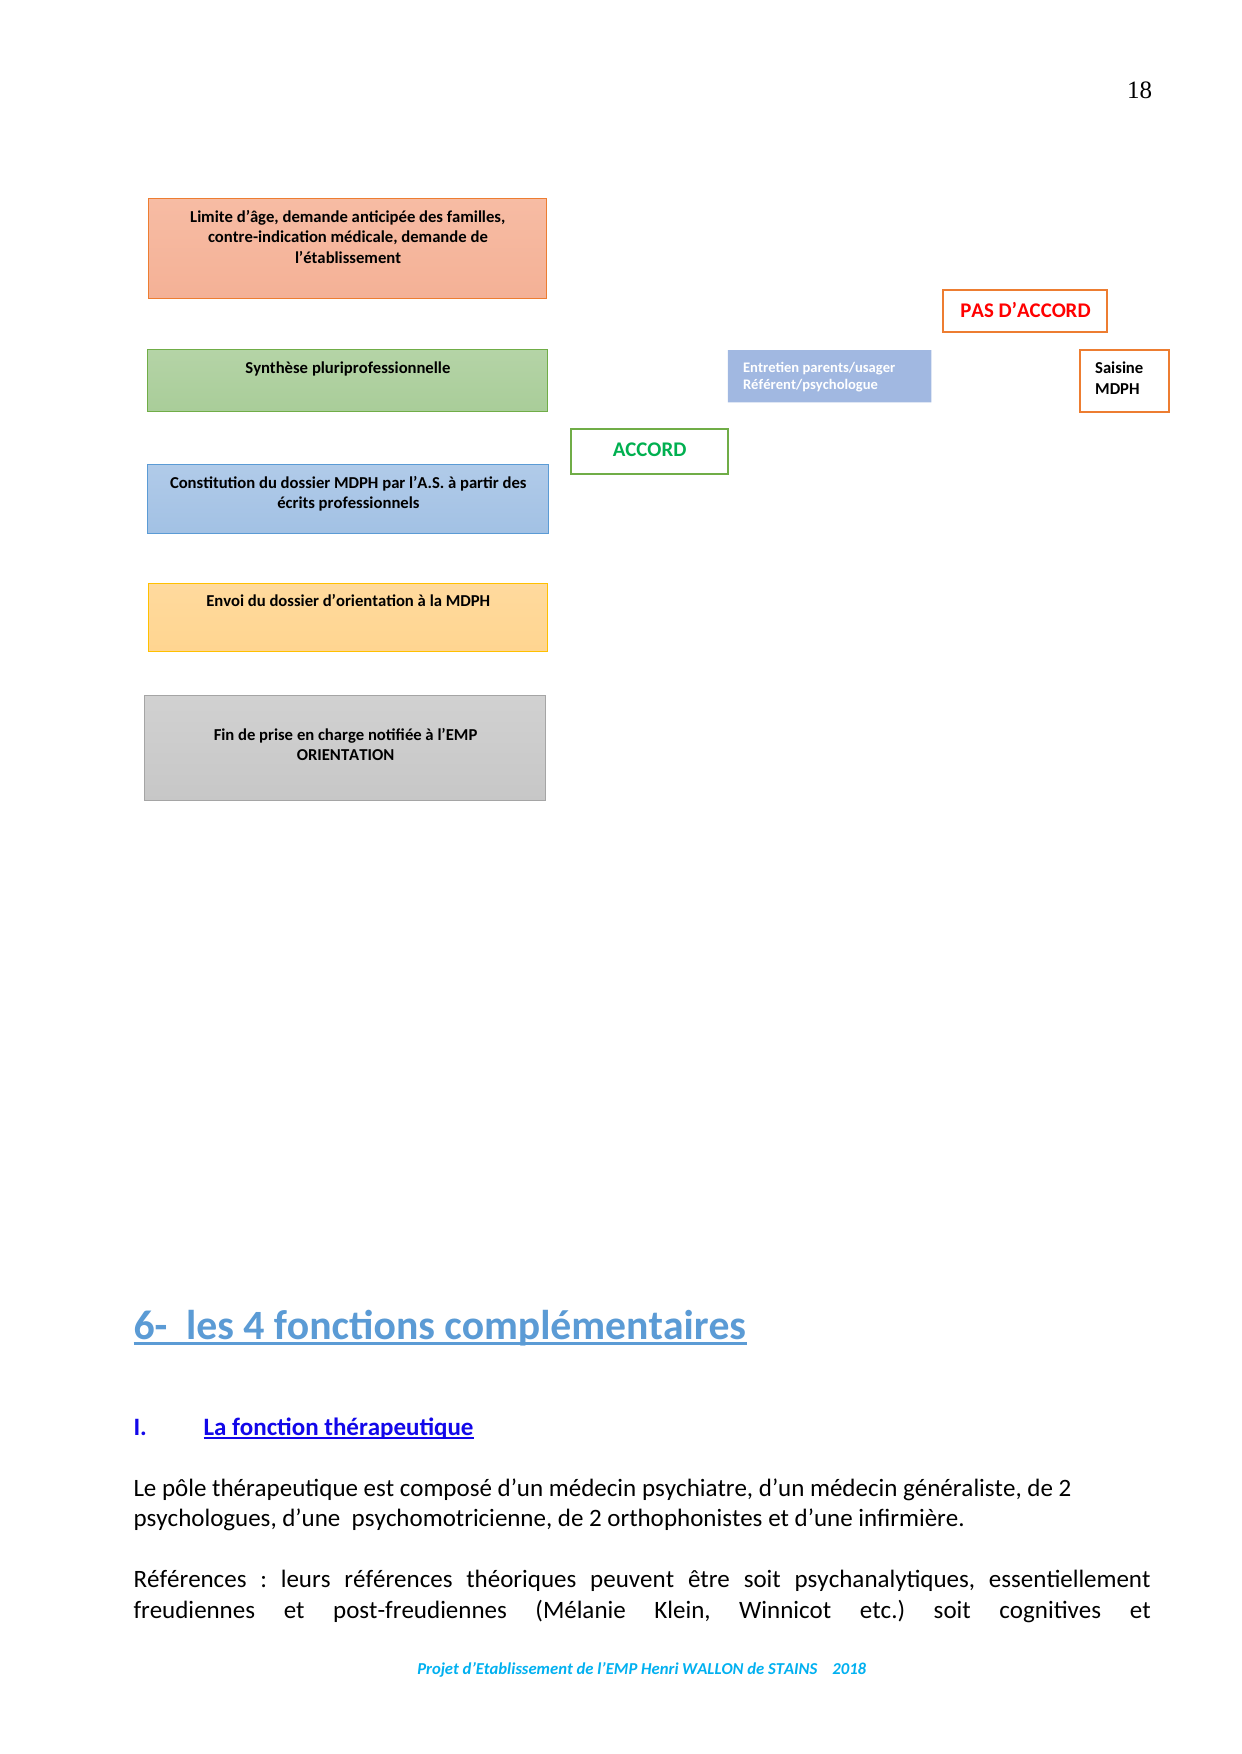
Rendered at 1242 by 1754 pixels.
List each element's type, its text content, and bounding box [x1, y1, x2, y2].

text 6- les 4 fonctions complémentaires [133, 1299, 1152, 1350]
text I. La fonction thérapeutique [133, 1411, 1152, 1442]
text Le pôle thérapeutique est composé d’un médecin psychiatre, d’un médecin généraliste, de 2 psychologues, d’une psychomotricienne, de 2 orthophonistes et d’une infirmière. [133, 1472, 1152, 1533]
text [133, 1564, 1152, 1625]
